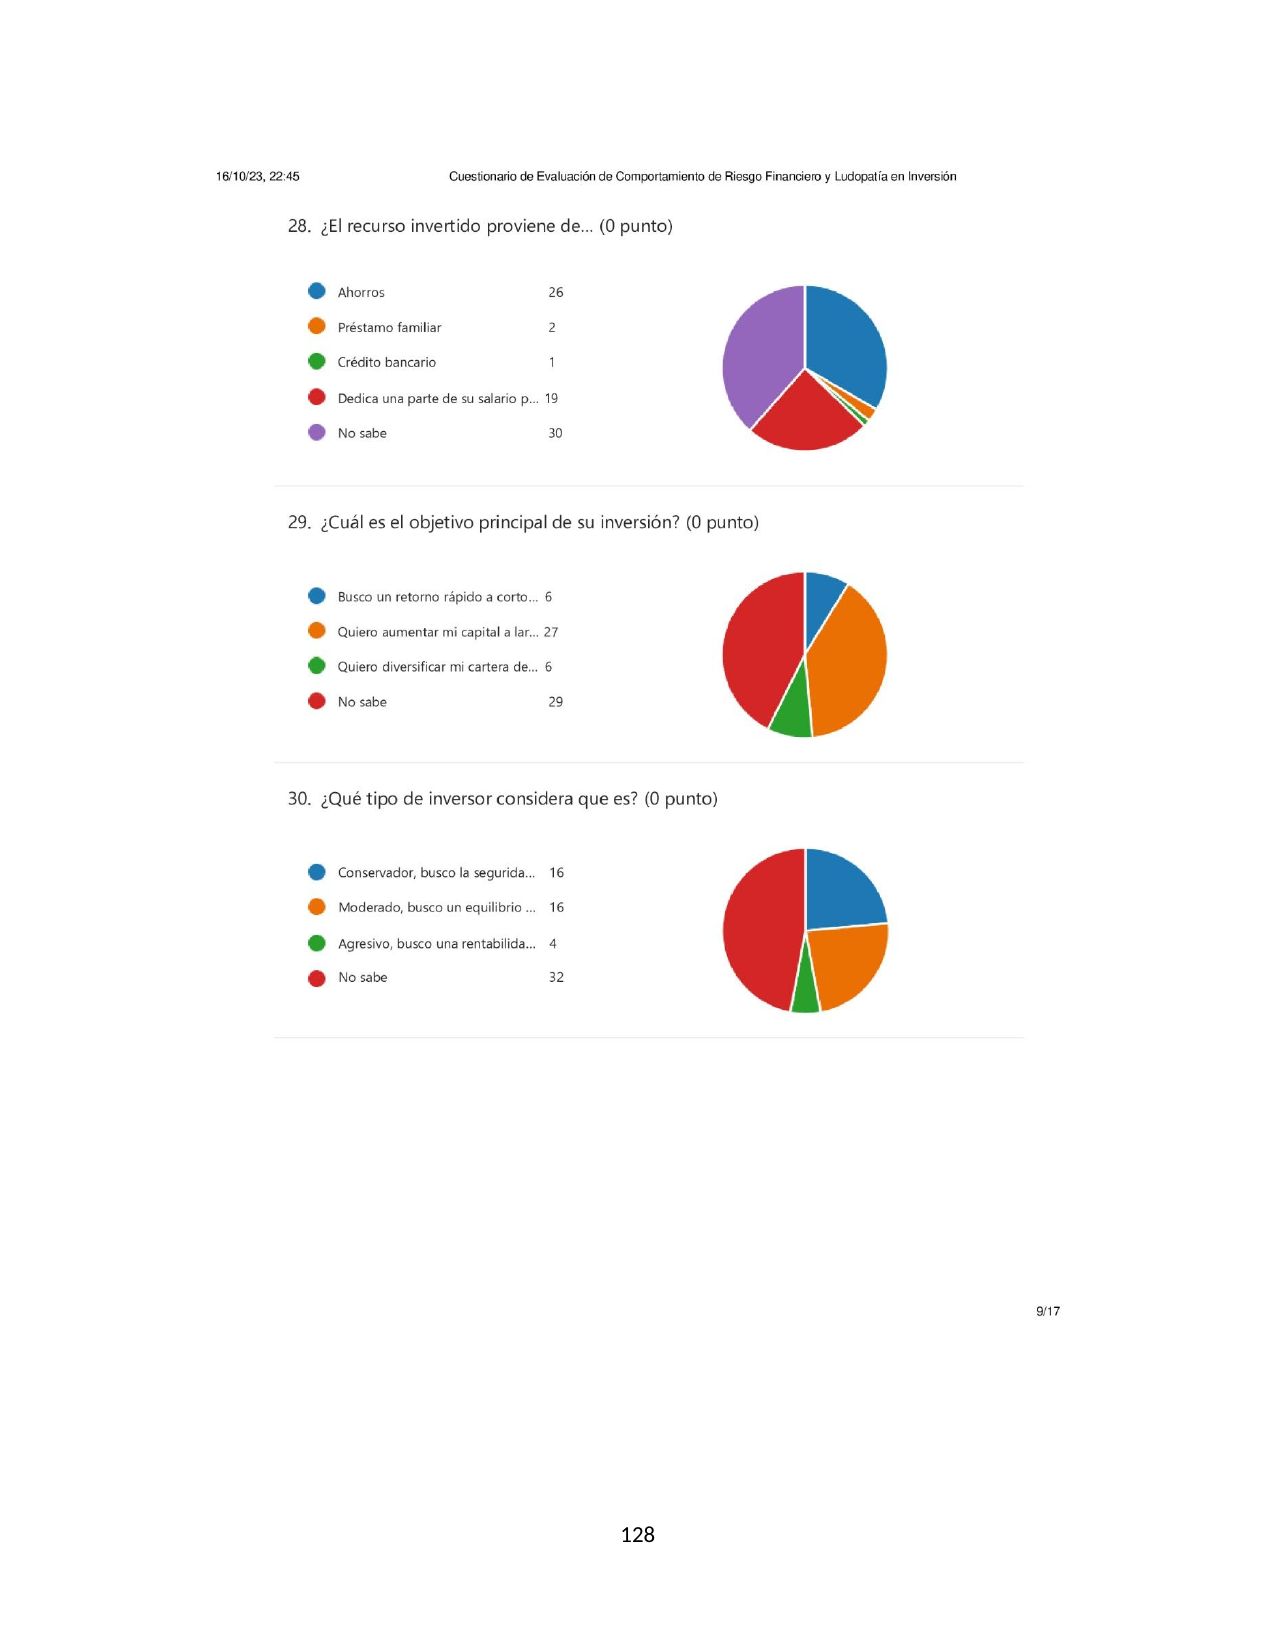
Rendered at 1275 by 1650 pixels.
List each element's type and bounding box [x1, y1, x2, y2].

picture [177, 147, 1098, 1339]
